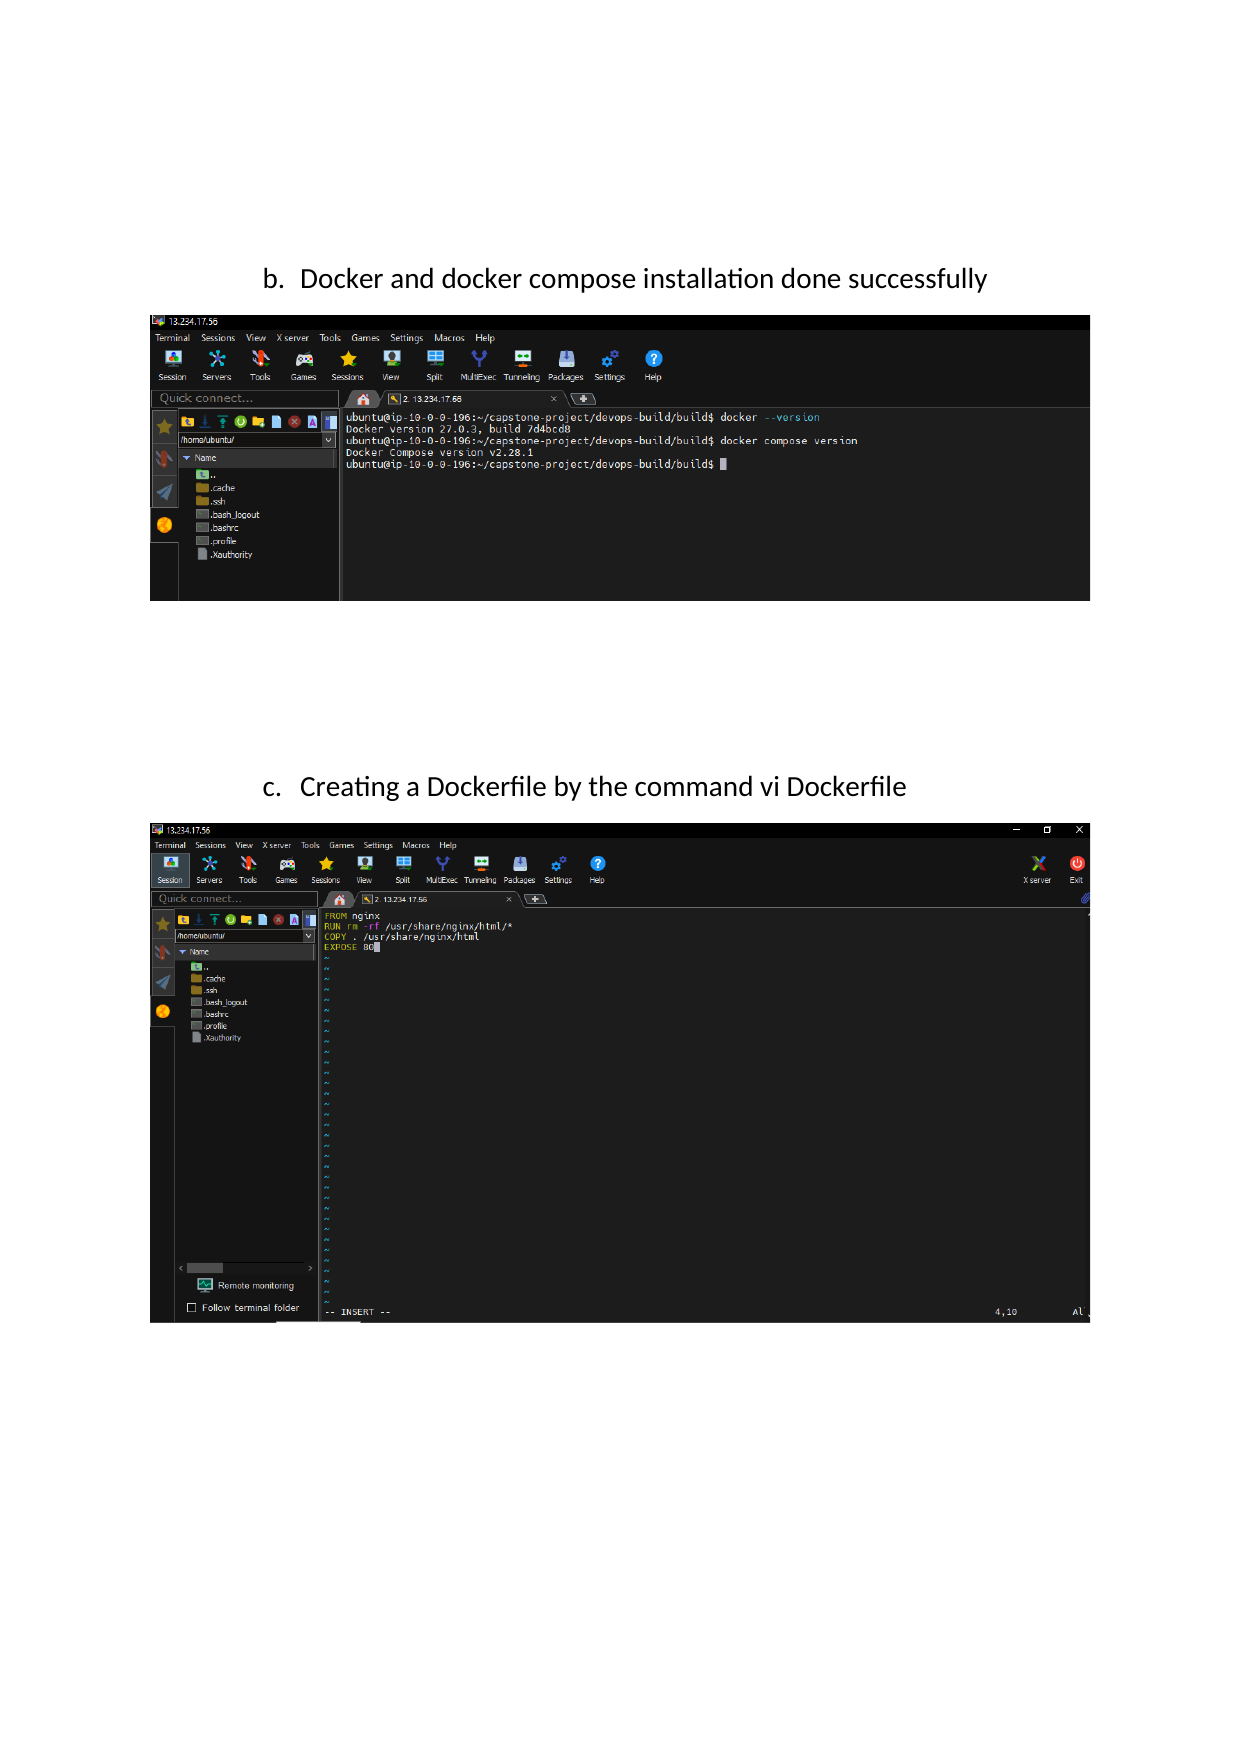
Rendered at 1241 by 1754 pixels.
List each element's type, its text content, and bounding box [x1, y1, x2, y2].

picture [150, 823, 1091, 1323]
picture [150, 315, 1091, 601]
list Docker and docker compose installation done successfully [262, 260, 1090, 296]
list Creating a Dockerfile by the command vi Dockerfile [262, 768, 1090, 803]
